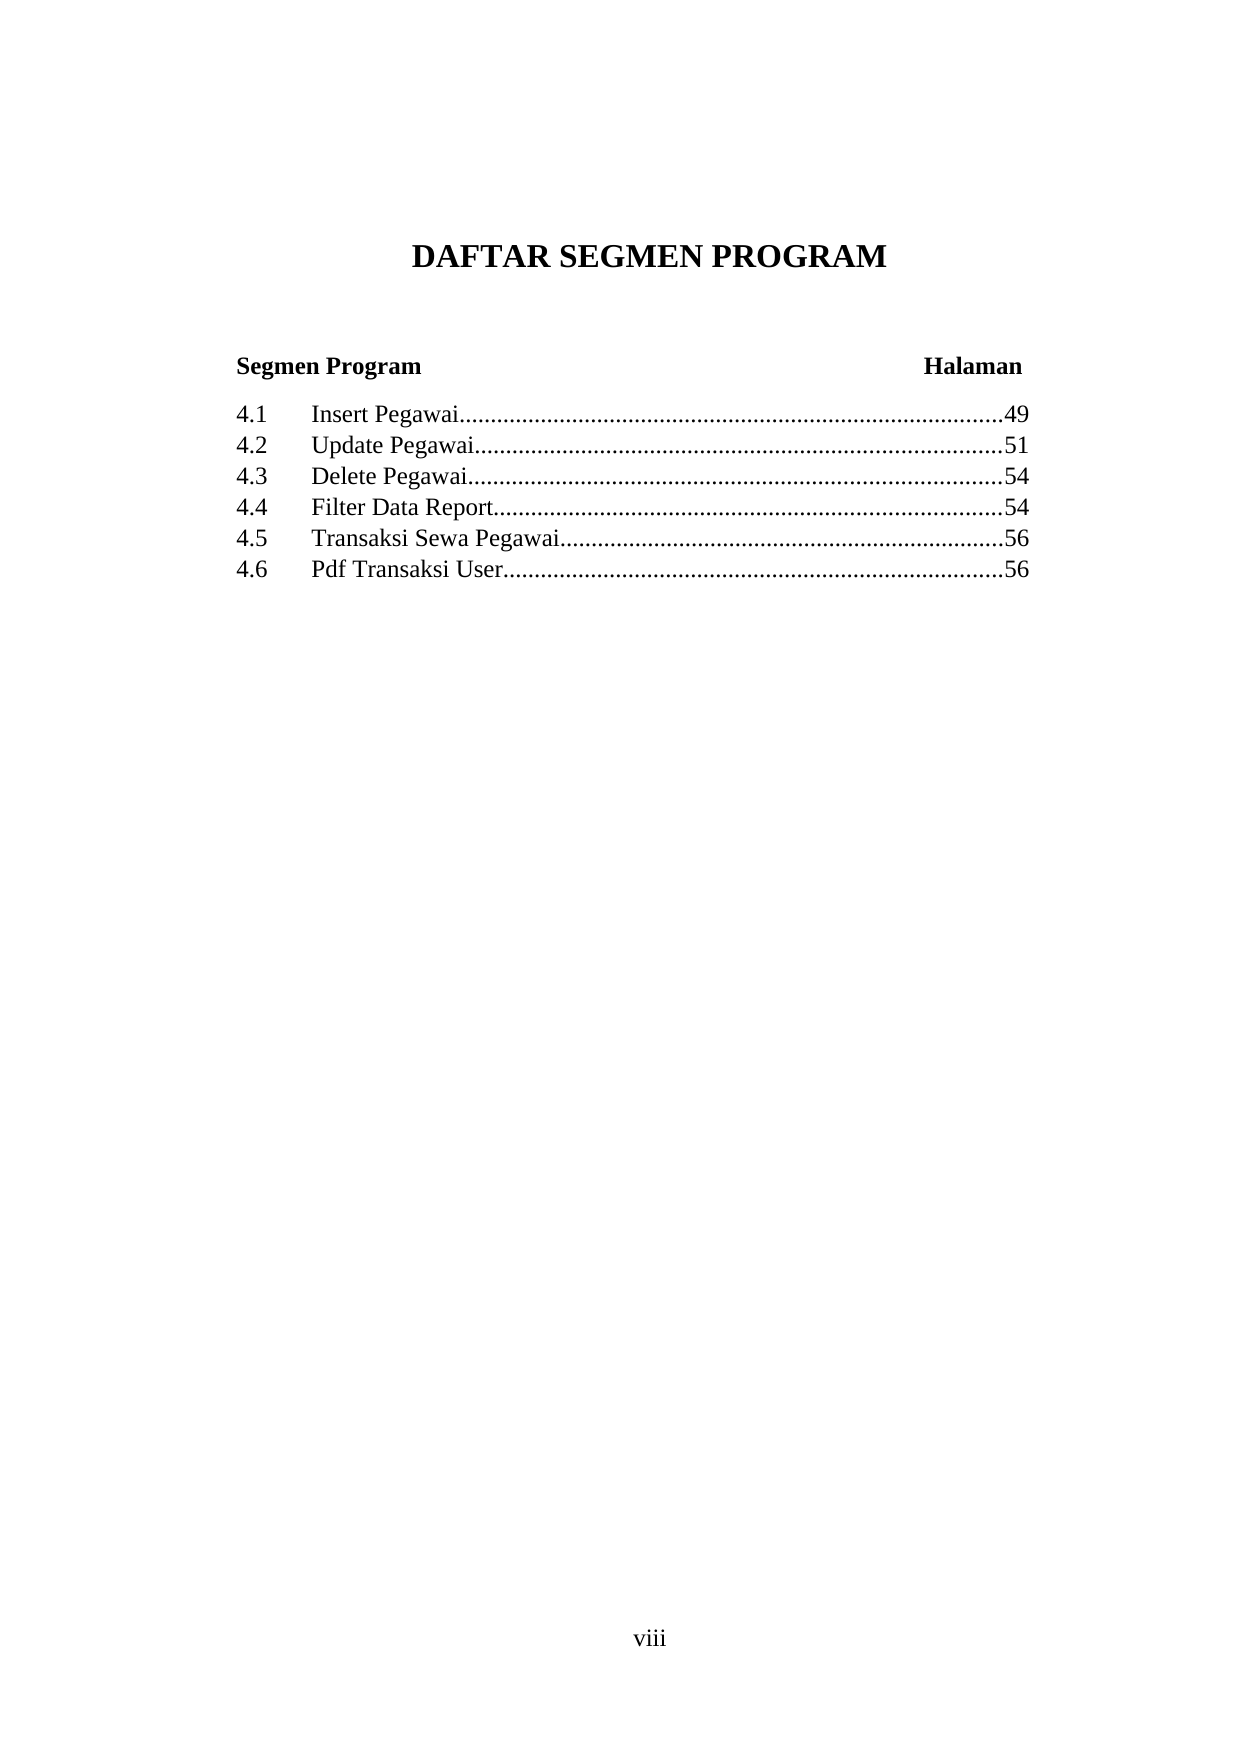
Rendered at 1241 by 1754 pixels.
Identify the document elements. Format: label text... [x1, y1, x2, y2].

list Update Pegawai 51 [236, 430, 1063, 459]
list Delete Pegawai 54 [236, 461, 1063, 490]
list Transaksi Sewa Pegawai 56 [236, 523, 1063, 552]
list Insert Pegawai 49 [236, 399, 1063, 428]
list Pdf Transaksi User 56 [236, 554, 1063, 583]
list Filter Data Report 54 [236, 492, 1063, 521]
subtitle DAFTAR SEGMEN PROGRAM [236, 236, 1063, 274]
text Segmen Program Halaman [236, 351, 1063, 380]
